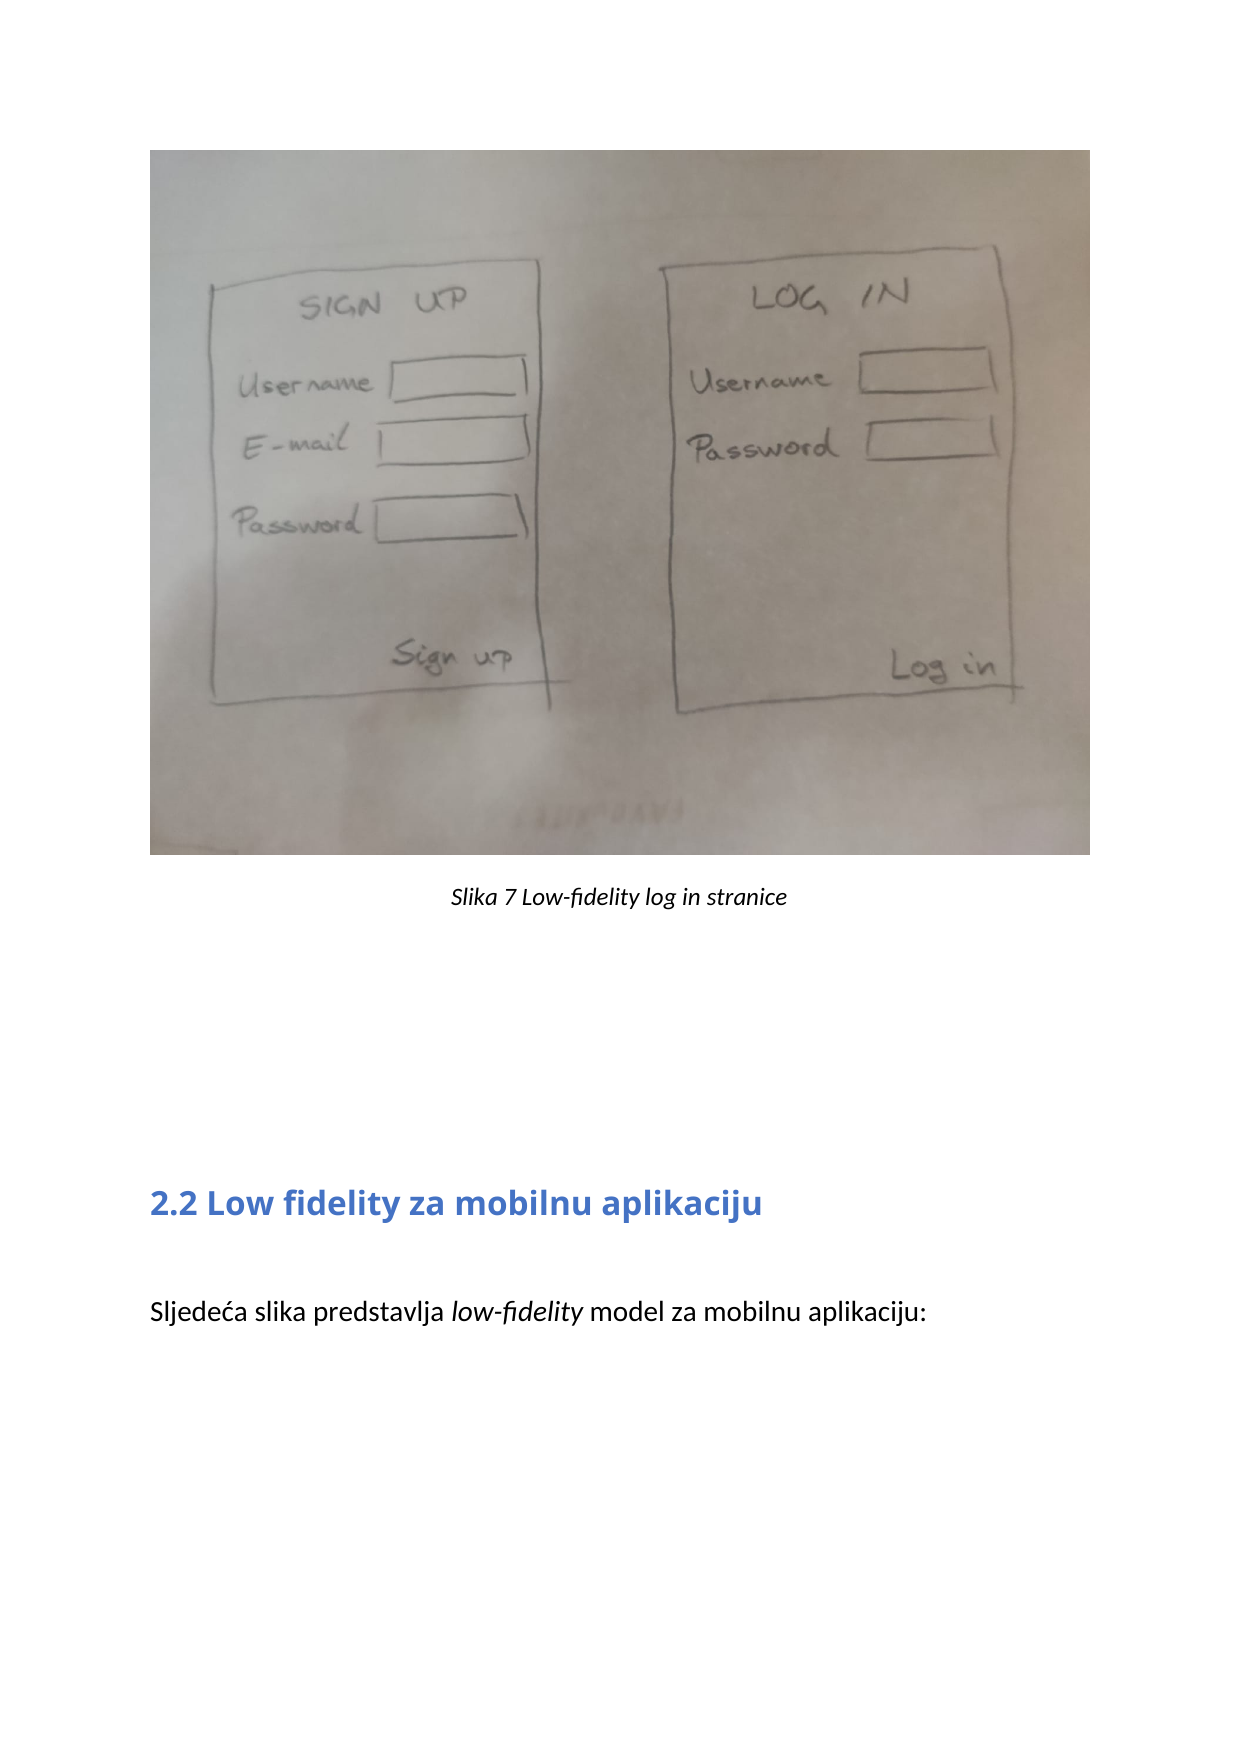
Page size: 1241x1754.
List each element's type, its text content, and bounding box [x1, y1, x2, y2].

subtitle 2.2 Low fidelity za mobilnu aplikaciju [150, 1179, 1090, 1225]
text Slika 7 Low-fidelity log in stranice [150, 881, 1090, 912]
text Sljedeća slika predstavlja low-fidelity model za mobilnu aplikaciju: [150, 1293, 1090, 1329]
picture [150, 150, 1090, 855]
